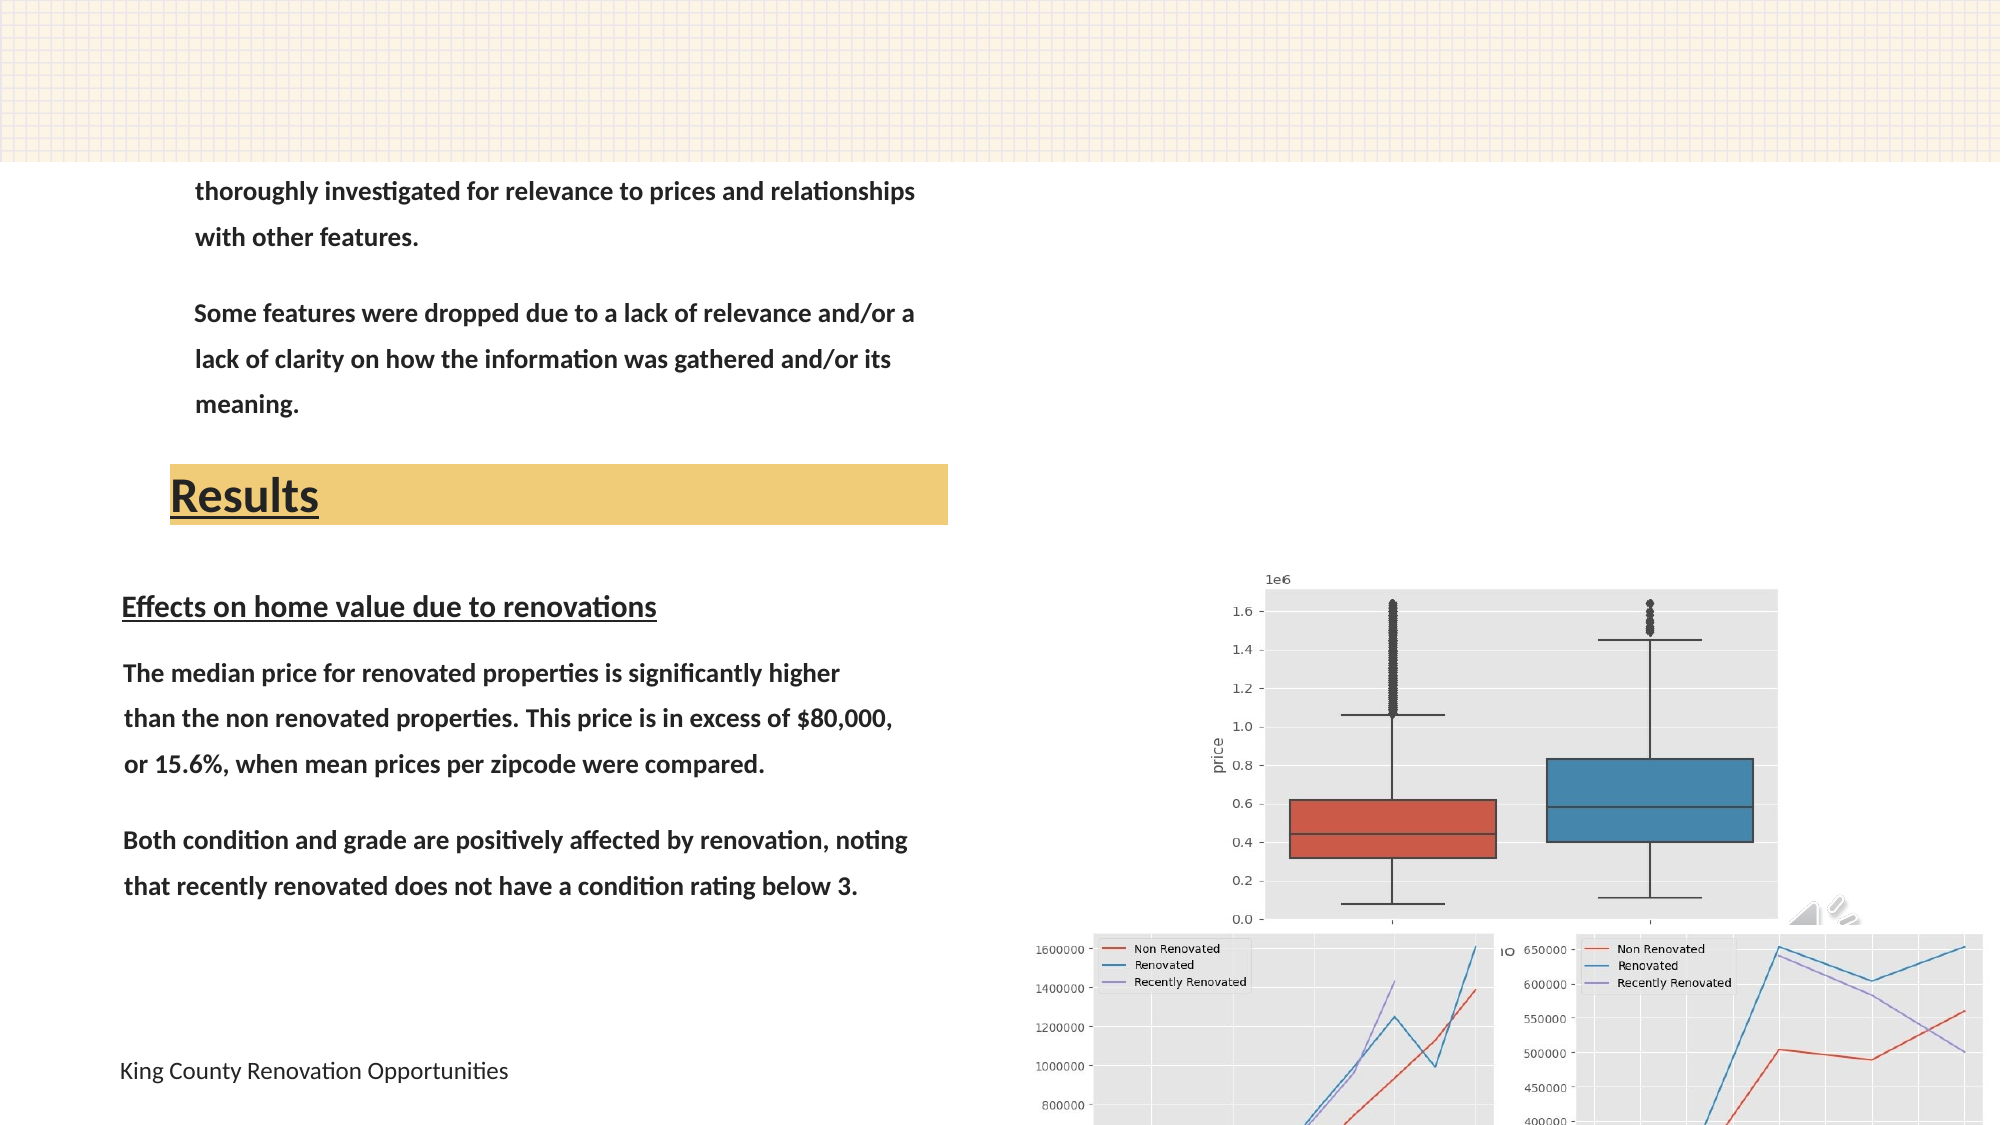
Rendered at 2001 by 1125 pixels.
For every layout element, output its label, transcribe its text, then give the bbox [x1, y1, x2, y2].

subtitle Results [170, 464, 948, 525]
picture [1026, 565, 1990, 1125]
text Some features were dropped due to a lack of relevance and/or a lack of clarity on how the information was gathered and/or its meaning. [194, 296, 948, 421]
picture [0, 0, 2000, 162]
text Effects on home value due to renovations [121, 588, 896, 626]
text The median price for renovated properties is significantly higher than the non renovated properties. This price is in excess of $80,000, or 15.6%, when mean prices per zipcode were compared. [123, 656, 896, 780]
text Both condition and grade are positively affected by renovation, noting that recently renovated does not have a condition rating below 3. [123, 823, 948, 902]
